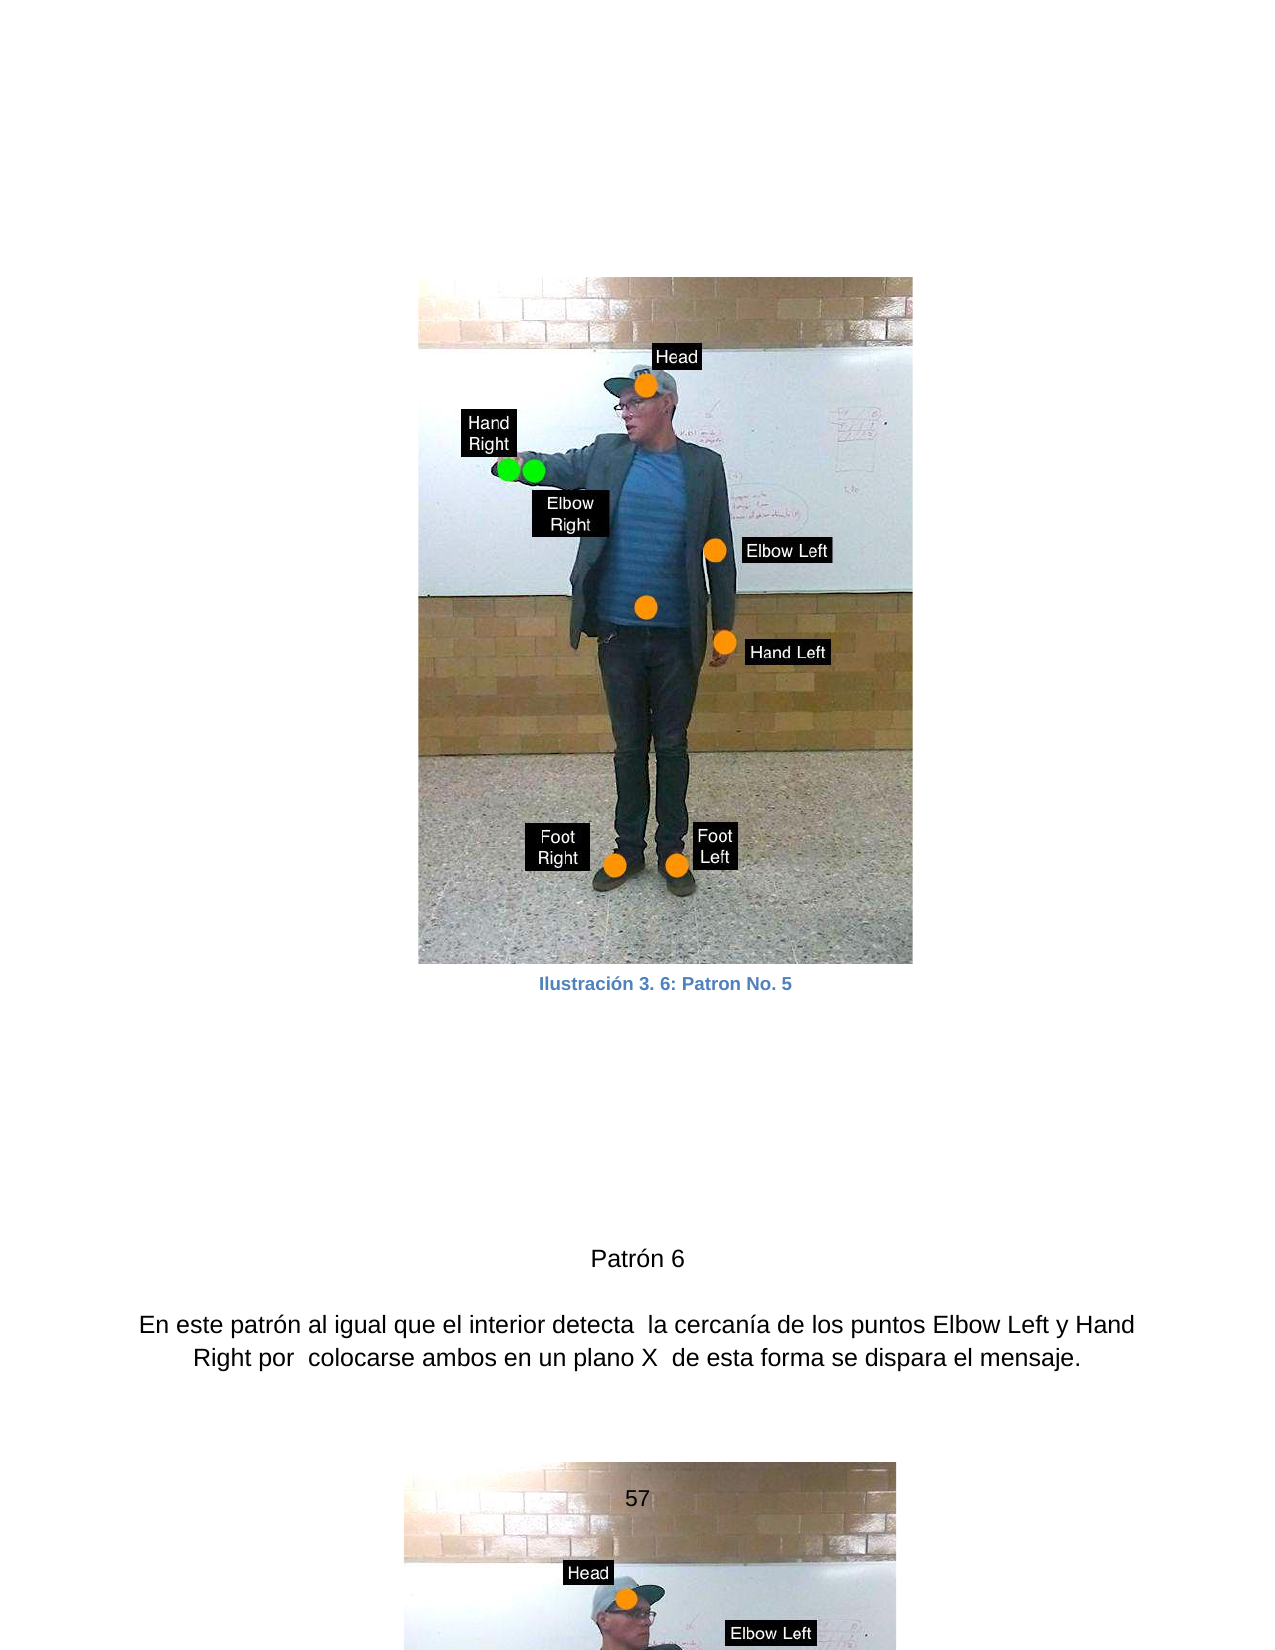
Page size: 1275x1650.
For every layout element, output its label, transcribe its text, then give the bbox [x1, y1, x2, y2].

text En este patrón al igual que el interior detecta la cercanía de los puntos Elbow Left y Hand Right por colocarse ambos en un plano X de esta forma se dispara el mensaje. [133, 1310, 1142, 1372]
picture [403, 1462, 897, 1650]
picture [418, 277, 913, 964]
text Patrón 6 [133, 1244, 1142, 1273]
